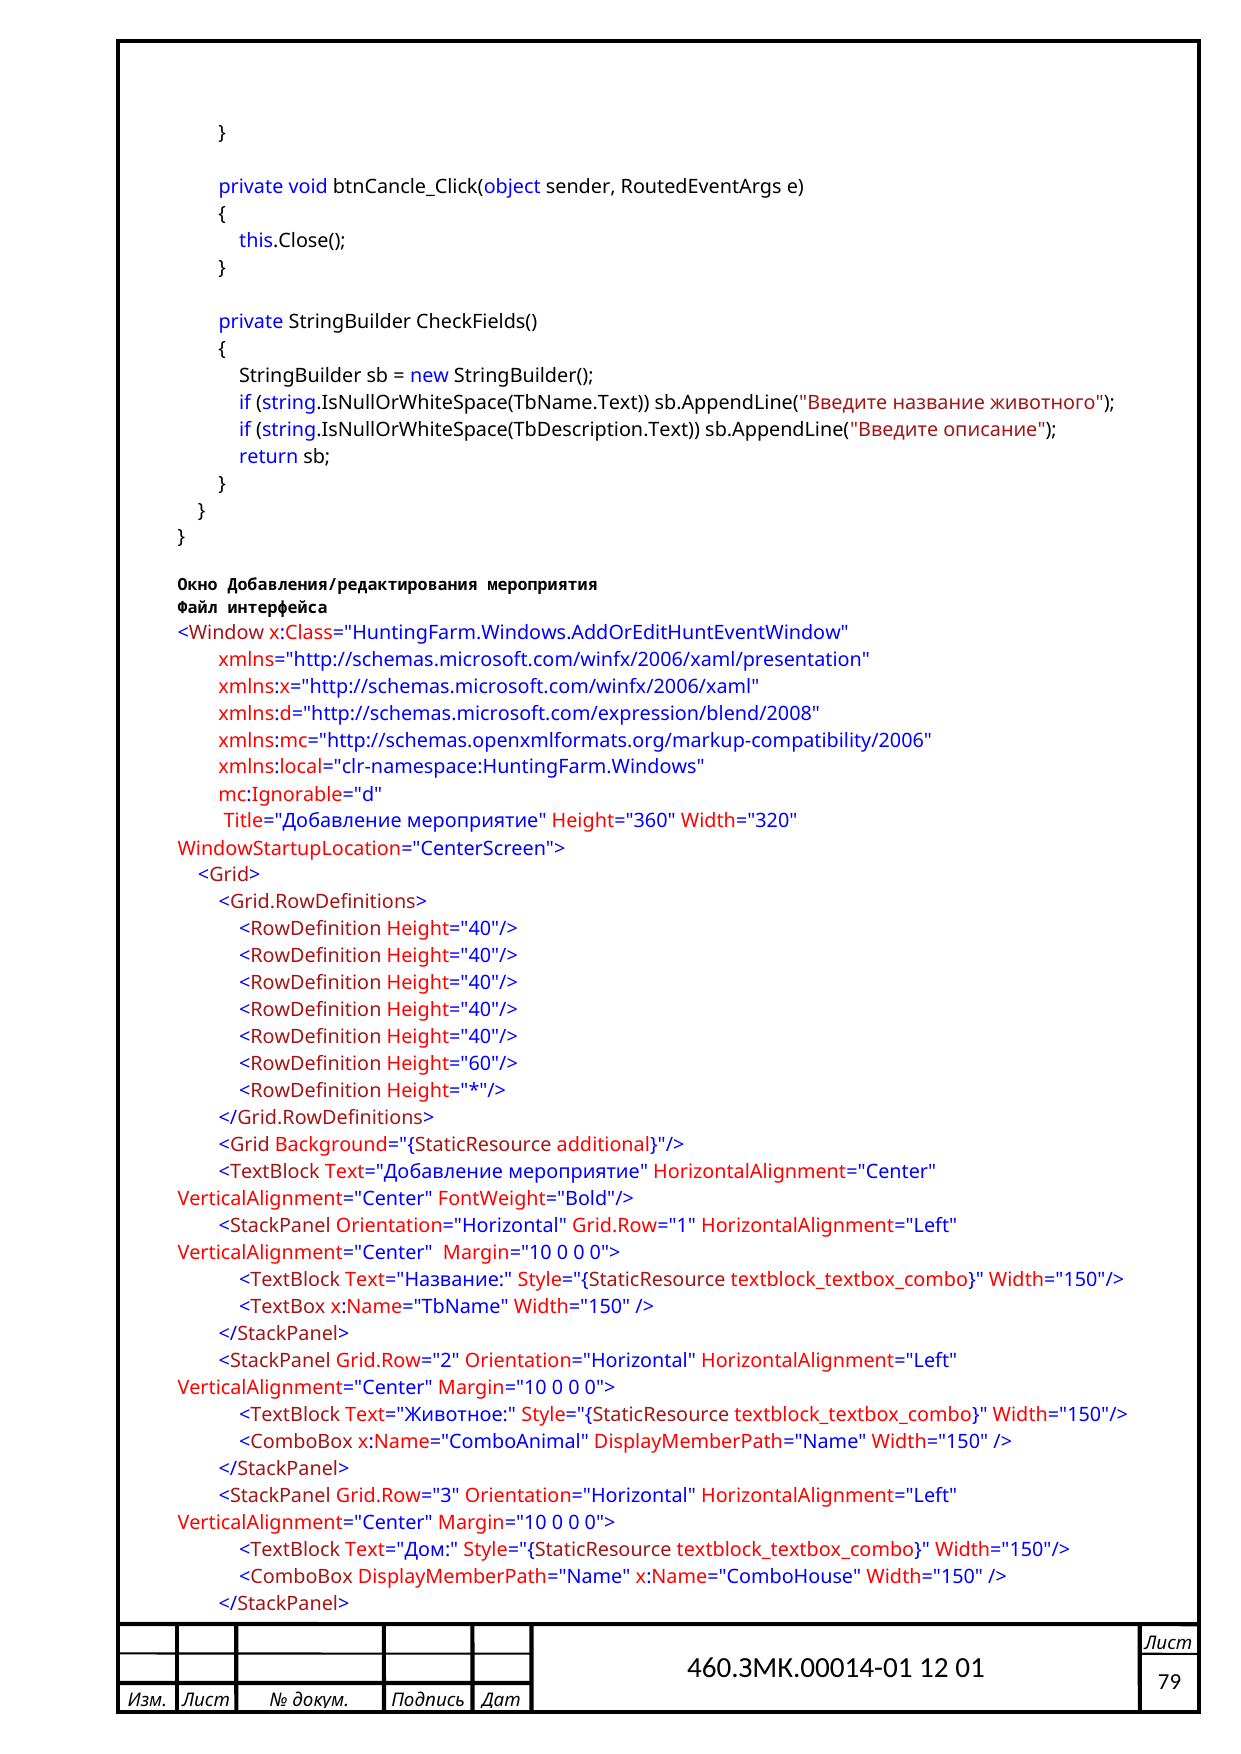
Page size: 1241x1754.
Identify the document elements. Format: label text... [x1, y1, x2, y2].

text } [177, 523, 1152, 550]
text xmlns:d="http://schemas.microsoft.com/expression/blend/2008" [177, 699, 1152, 726]
text <StackPanel Orientation="Horizontal" Grid.Row="1" HorizontalAlignment="Left" VerticalAlignment="Center" Margin="10 0 0 0"> [177, 1211, 1152, 1265]
text <RowDefinition Height="40"/> [177, 915, 1152, 942]
text <RowDefinition Height="40"/> [177, 1023, 1152, 1049]
text <Window x:Class="HuntingFarm.Windows.AddOrEditHuntEventWindow" [177, 618, 1152, 645]
text <StackPanel Grid.Row="3" Orientation="Horizontal" HorizontalAlignment="Left" VerticalAlignment="Center" Margin="10 0 0 0"> [177, 1481, 1152, 1535]
text <RowDefinition Height="40"/> [177, 942, 1152, 969]
text xmlns:mc="http://schemas.openxmlformats.org/markup-compatibility/2006" [177, 726, 1152, 753]
text </StackPanel> [177, 1319, 1152, 1346]
text </StackPanel> [177, 1589, 1152, 1616]
text } [177, 469, 1152, 496]
text Файл интерфейса [177, 595, 1152, 618]
text <ComboBox DisplayMemberPath="Name" x:Name="ComboHouse" Width="150" /> [177, 1562, 1152, 1589]
text StringBuilder sb = new StringBuilder(); [177, 361, 1152, 388]
text { [177, 334, 1152, 361]
text if (string.IsNullOrWhiteSpace(TbName.Text)) sb.AppendLine("Введите название животного"); [177, 388, 1152, 415]
text <RowDefinition Height="*"/> [177, 1077, 1152, 1103]
text Title="Добавление мероприятие" Height="360" Width="320" WindowStartupLocation="CenterScreen"> [177, 807, 1152, 861]
text <StackPanel Grid.Row="2" Orientation="Horizontal" HorizontalAlignment="Left" VerticalAlignment="Center" Margin="10 0 0 0"> [177, 1346, 1152, 1400]
text } [177, 118, 1152, 145]
text xmlns:local="clr-namespace:HuntingFarm.Windows" [177, 753, 1152, 780]
text <RowDefinition Height="40"/> [177, 969, 1152, 996]
text </Grid.RowDefinitions> [177, 1103, 1152, 1131]
text mc:Ignorable="d" [177, 780, 1152, 807]
text return sb; [177, 442, 1152, 469]
text } [177, 253, 1152, 280]
text </StackPanel> [177, 1454, 1152, 1481]
text <TextBox x:Name="TbName" Width="150" /> [177, 1292, 1152, 1319]
text <Grid> [177, 861, 1152, 888]
text <ComboBox x:Name="ComboAnimal" DisplayMemberPath="Name" Width="150" /> [177, 1427, 1152, 1454]
text this.Close(); [177, 226, 1152, 253]
text xmlns="http://schemas.microsoft.com/winfx/2006/xaml/presentation" [177, 645, 1152, 672]
text } [177, 496, 1152, 523]
text xmlns:x="http://schemas.microsoft.com/winfx/2006/xaml" [177, 672, 1152, 699]
text private StringBuilder CheckFields() [177, 307, 1152, 334]
text <Grid Background="{StaticResource additional}"/> [177, 1131, 1152, 1157]
text <TextBlock Text="Добавление мероприятие" HorizontalAlignment="Center" VerticalAlignment="Center" FontWeight="Bold"/> [177, 1157, 1152, 1211]
text { [177, 199, 1152, 226]
text <TextBlock Text="Животное:" Style="{StaticResource textblock_textbox_combo}" Width="150"/> [177, 1400, 1152, 1427]
text <TextBlock Text="Дом:" Style="{StaticResource textblock_textbox_combo}" Width="150"/> [177, 1535, 1152, 1562]
text private void btnCancle_Click(object sender, RoutedEventArgs e) [177, 172, 1152, 199]
text <RowDefinition Height="60"/> [177, 1049, 1152, 1077]
text <TextBlock Text="Название:" Style="{StaticResource textblock_textbox_combo}" Width="150"/> [177, 1265, 1152, 1292]
text if (string.IsNullOrWhiteSpace(TbDescription.Text)) sb.AppendLine("Введите описание"); [177, 415, 1152, 442]
text <RowDefinition Height="40"/> [177, 996, 1152, 1023]
text <Grid.RowDefinitions> [177, 888, 1152, 915]
text Окно Добавления/редактирования мероприятия [177, 572, 1152, 595]
